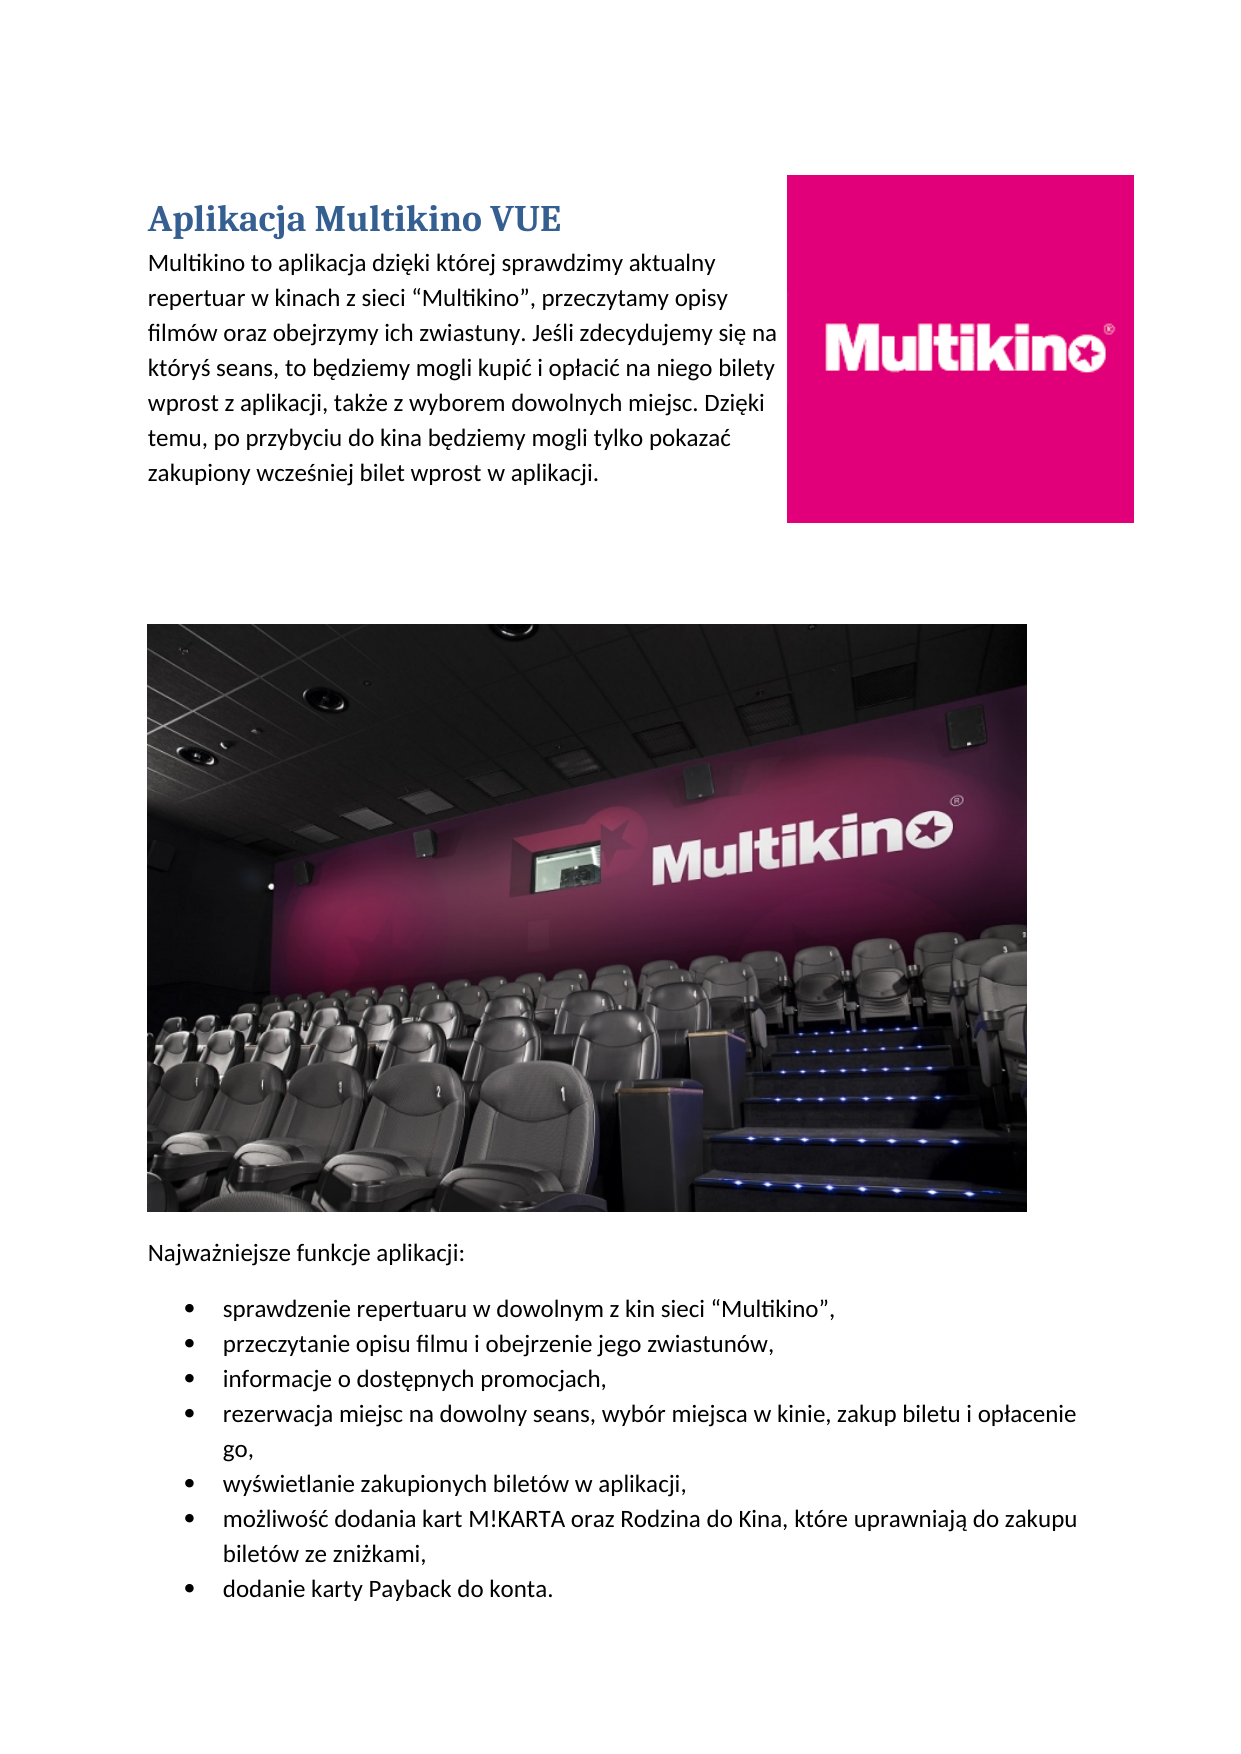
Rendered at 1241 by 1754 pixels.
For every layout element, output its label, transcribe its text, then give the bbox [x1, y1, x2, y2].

picture [787, 175, 1134, 523]
list informacje o dostępnych promocjach, [185, 1363, 1093, 1393]
list możliwość dodania kart M!KARTA oraz Rodzina do Kina, które uprawniają do zakupu biletów ze zniżkami, [185, 1503, 1093, 1568]
subtitle Aplikacja Multikino VUE [148, 198, 1093, 241]
list dodanie karty Payback do konta. [185, 1573, 1093, 1603]
list sprawdzenie repertuaru w dowolnym z kin sieci “Multikino”, [185, 1293, 1093, 1323]
text Multikino to aplikacja dzięki której sprawdzimy aktualny repertuar w kinach z sieci “Multikino”, przeczytamy opisy filmów oraz obejrzymy ich zwiastuny. Jeśli zdecydujemy się na któryś seans, to będziemy mogli kupić i opłacić na niego bilety wprost z aplikacji, także z wyborem dowolnych miejsc. Dzięki temu, po przybyciu do kina będziemy mogli tylko pokazać zakupiony wcześniej bilet wprost w aplikacji. [148, 247, 1093, 488]
list wyświetlanie zakupionych biletów w aplikacji, [185, 1468, 1093, 1498]
list rezerwacja miejsc na dowolny seans, wybór miejsca w kinie, zakup biletu i opłacenie go, [185, 1398, 1093, 1463]
text Najważniejsze funkcje aplikacji: [148, 1237, 1093, 1267]
list przeczytanie opisu filmu i obejrzenie jego zwiastunów, [185, 1328, 1093, 1358]
picture [147, 624, 1027, 1212]
